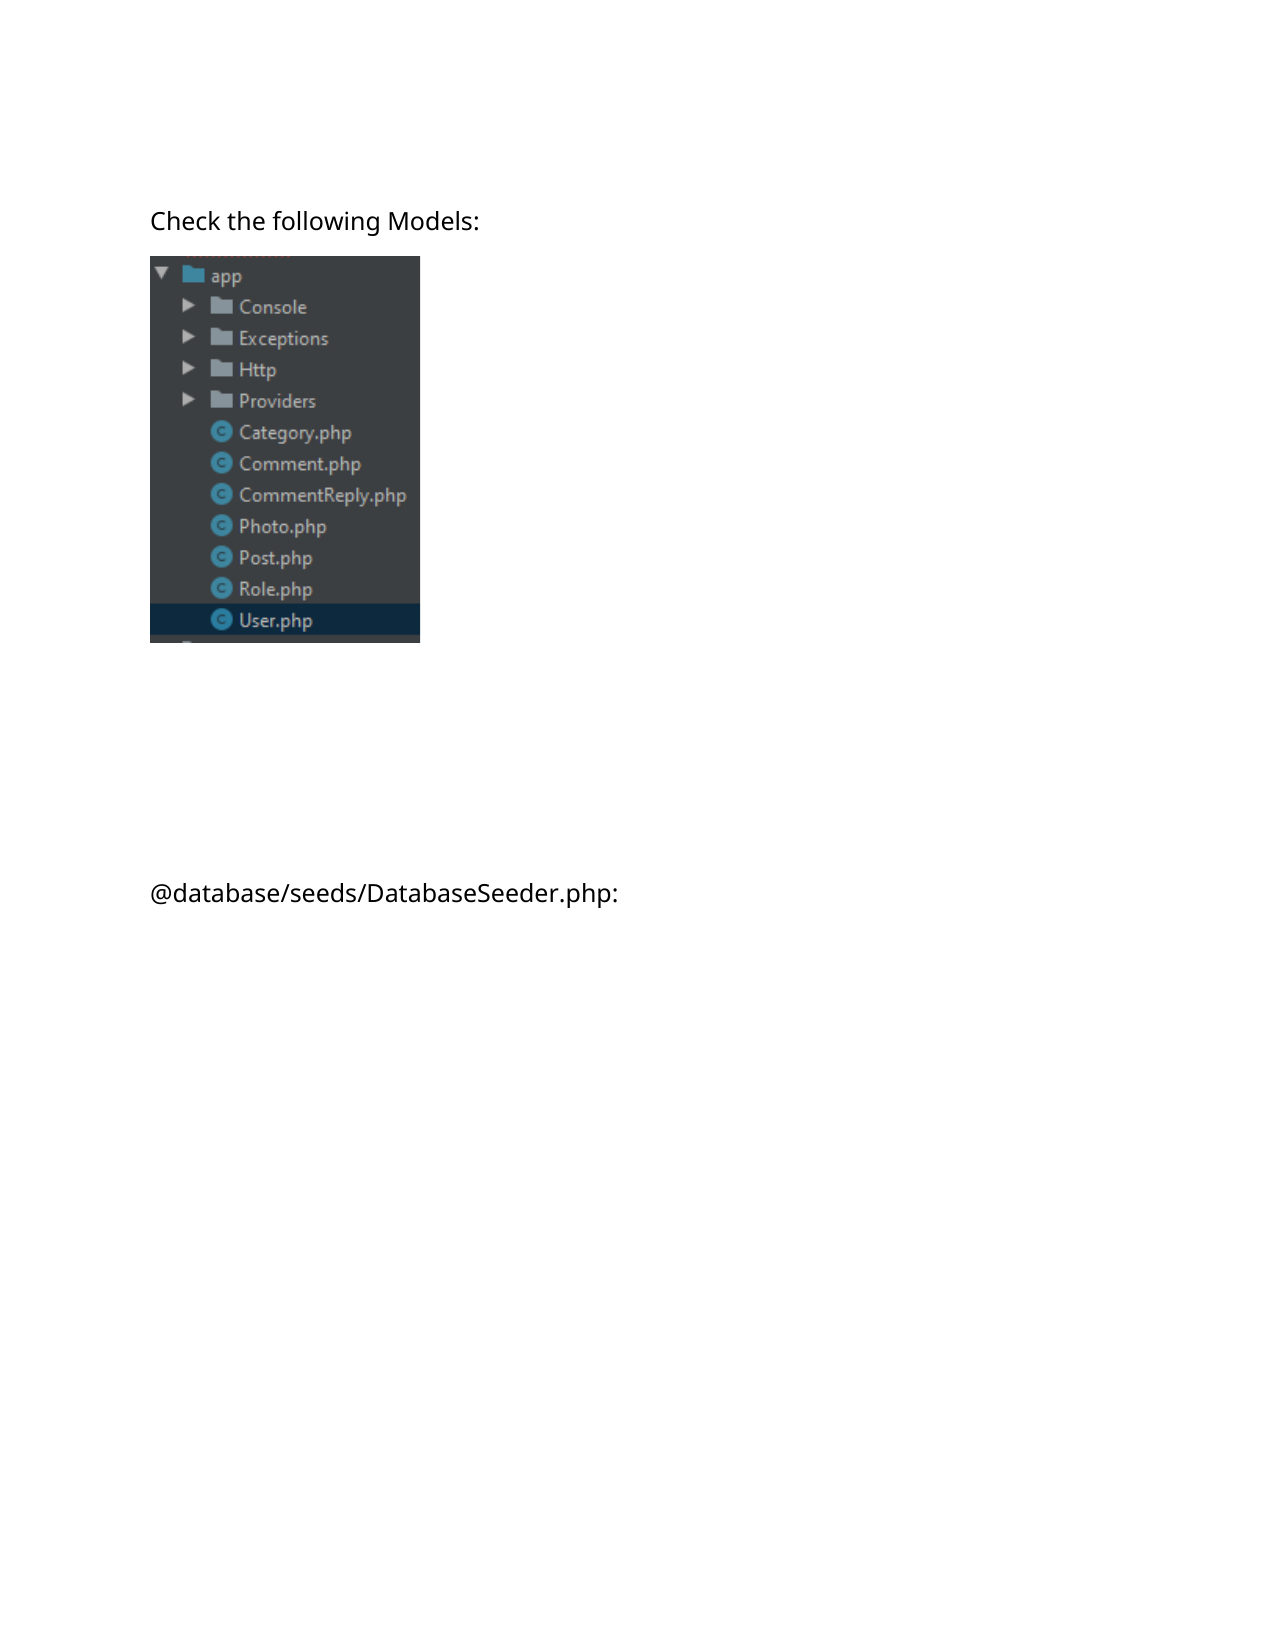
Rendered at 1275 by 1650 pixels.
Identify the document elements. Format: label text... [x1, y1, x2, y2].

text Check the following Models: [150, 203, 1125, 237]
picture [150, 256, 421, 643]
text @database/seeds/DatabaseSeeder.php: [150, 875, 1125, 909]
